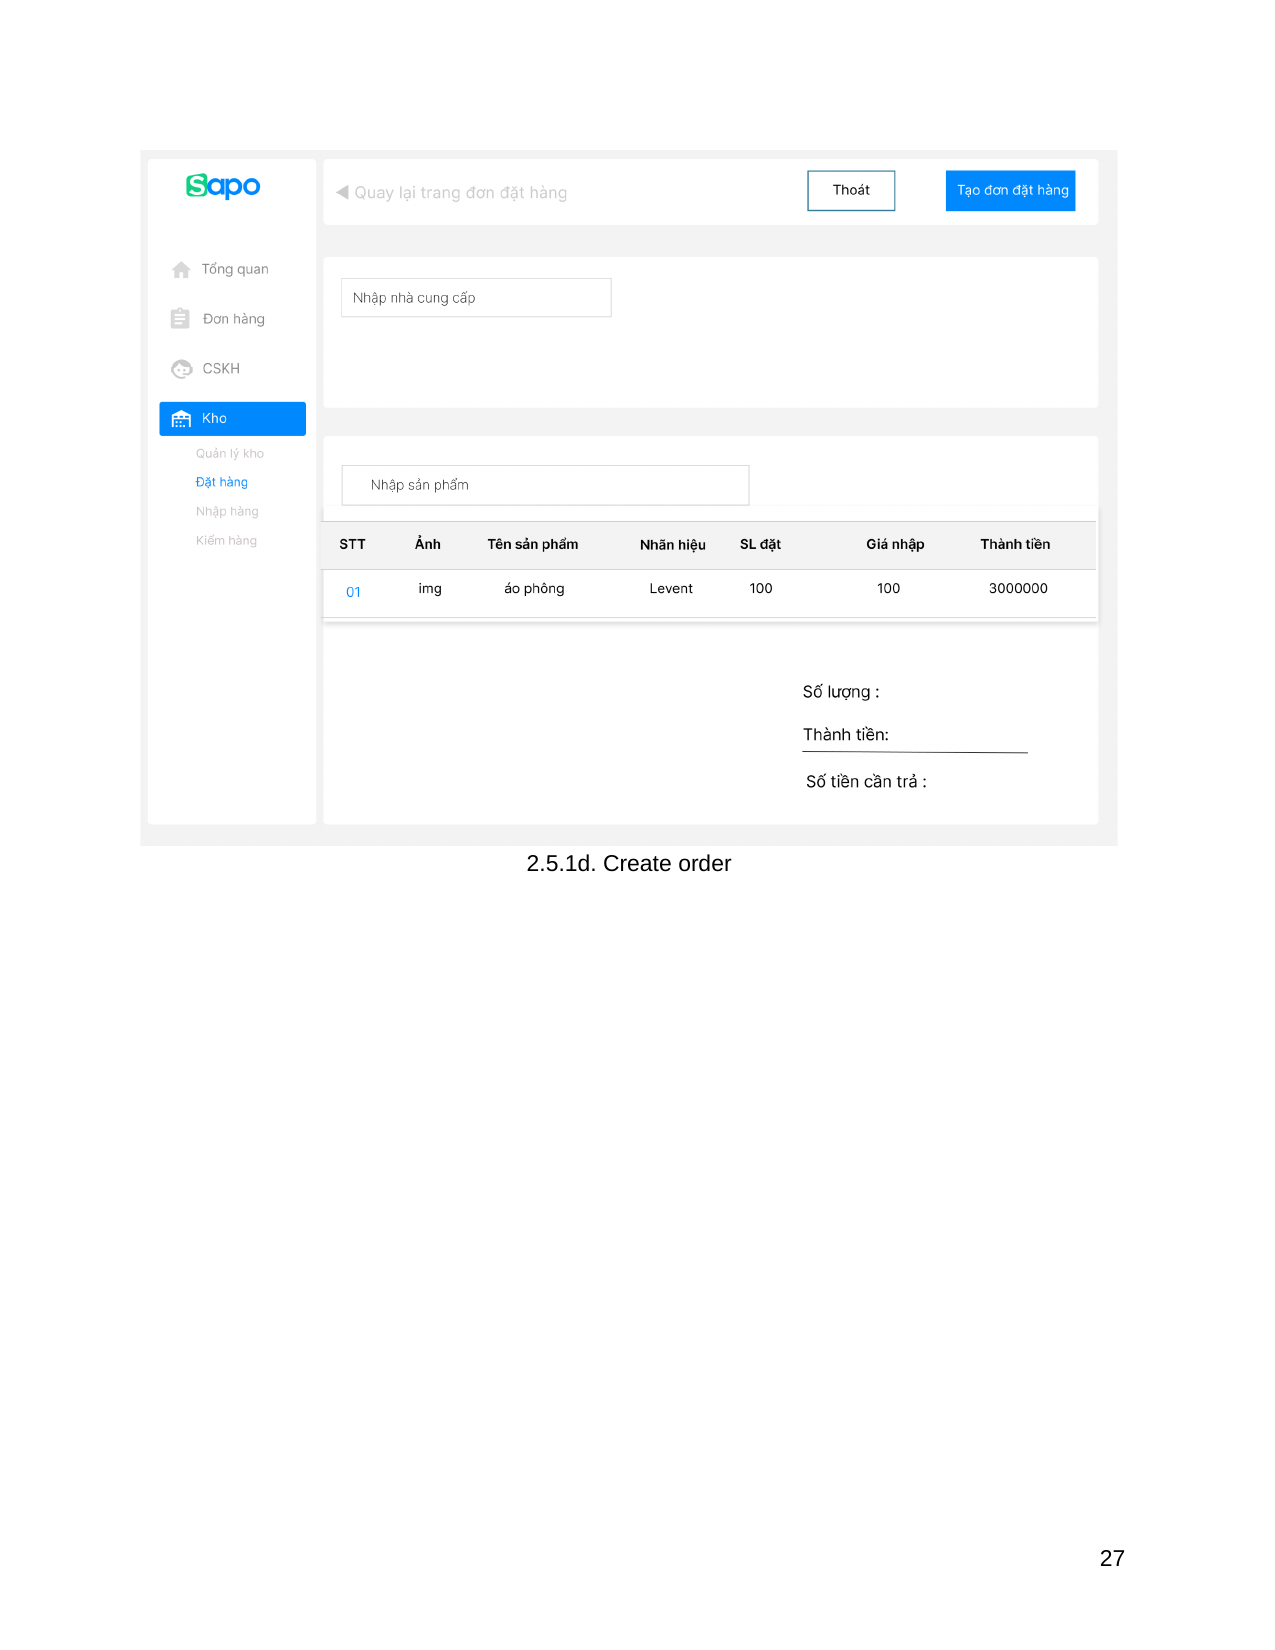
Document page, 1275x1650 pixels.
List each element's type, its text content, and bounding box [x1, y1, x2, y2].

text 2.5.1d. Create order [133, 850, 1125, 876]
picture [140, 150, 1118, 846]
